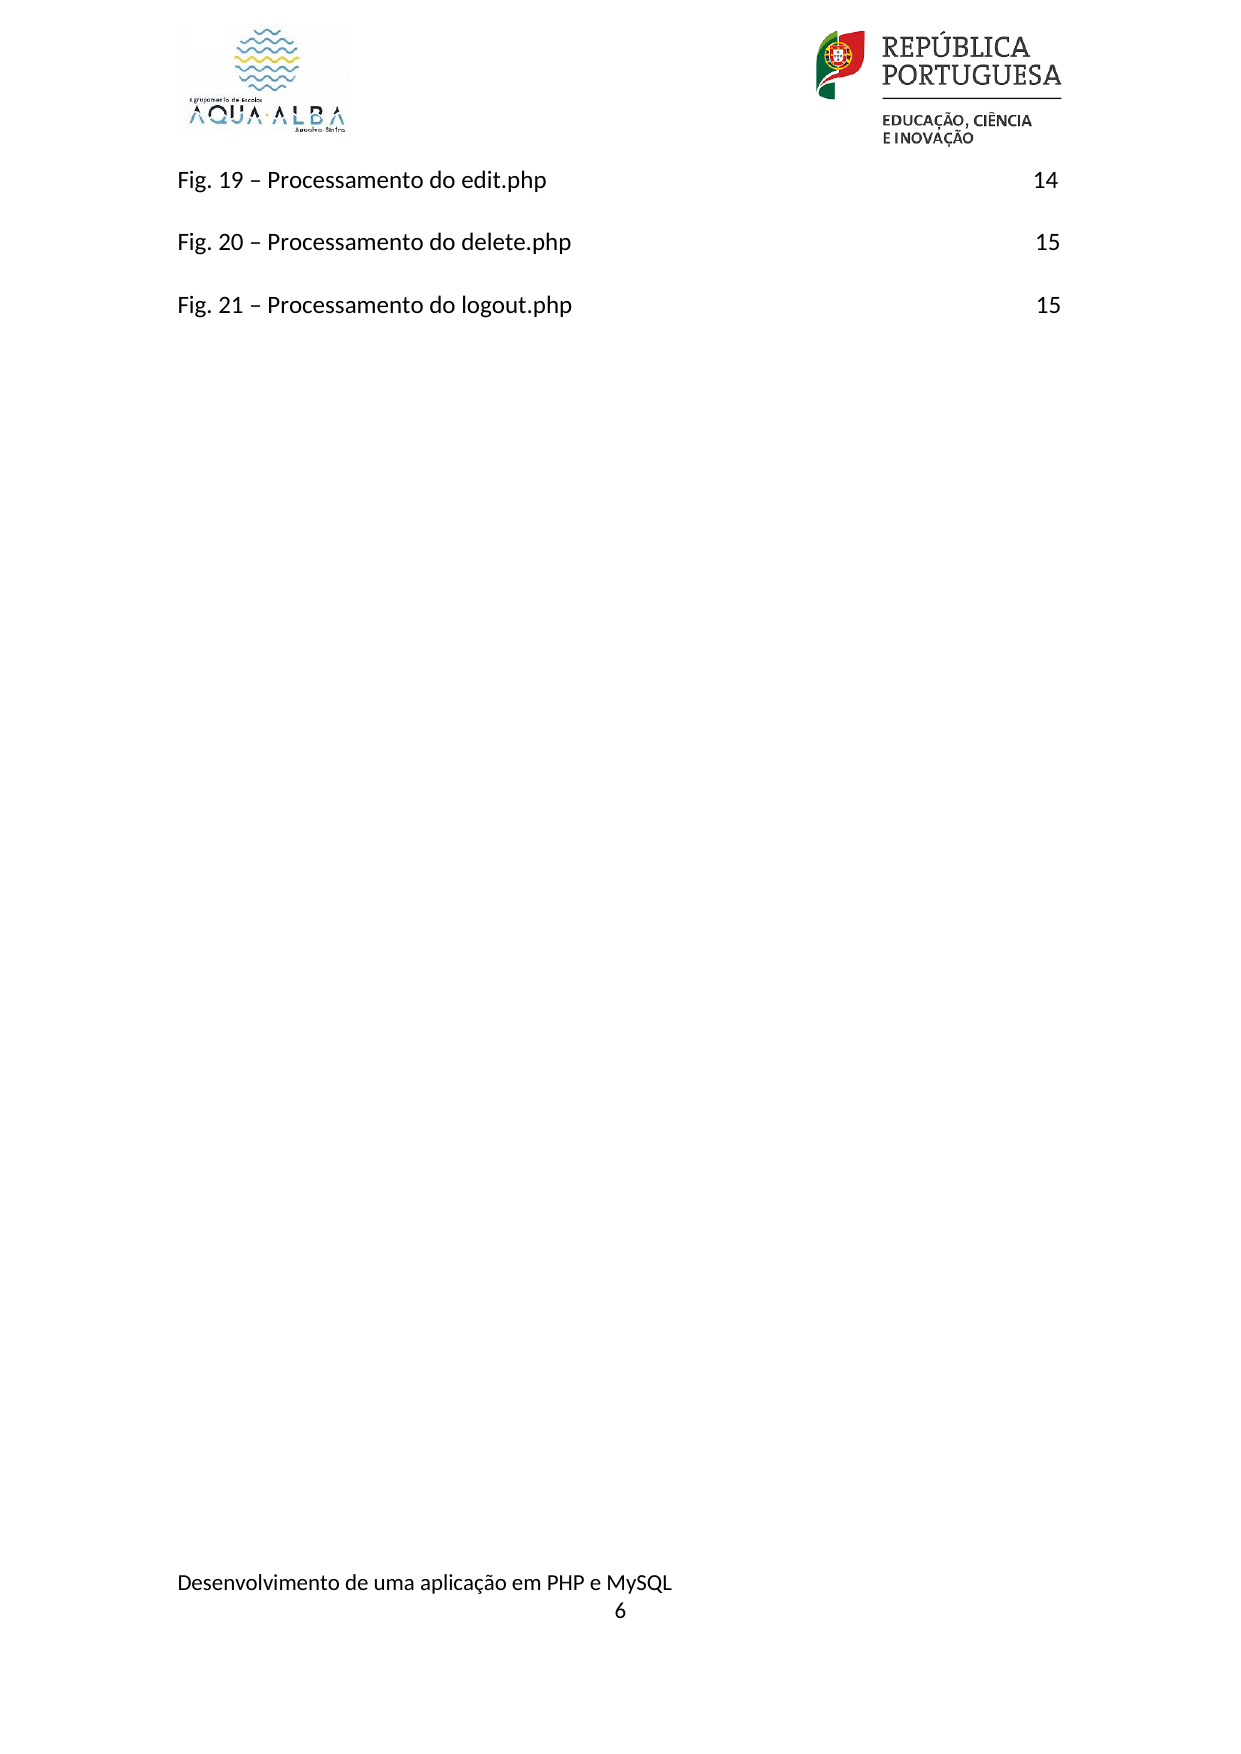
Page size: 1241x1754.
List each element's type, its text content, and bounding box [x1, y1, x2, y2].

picture [182, 25, 350, 132]
text Fig. 19 – Processamento do edit.php 14 [177, 164, 1063, 194]
picture [816, 31, 1062, 147]
text Fig. 21 – Processamento do logout.php 15 [177, 289, 1063, 319]
text Fig. 20 – Processamento do delete.php 15 [177, 226, 1063, 257]
